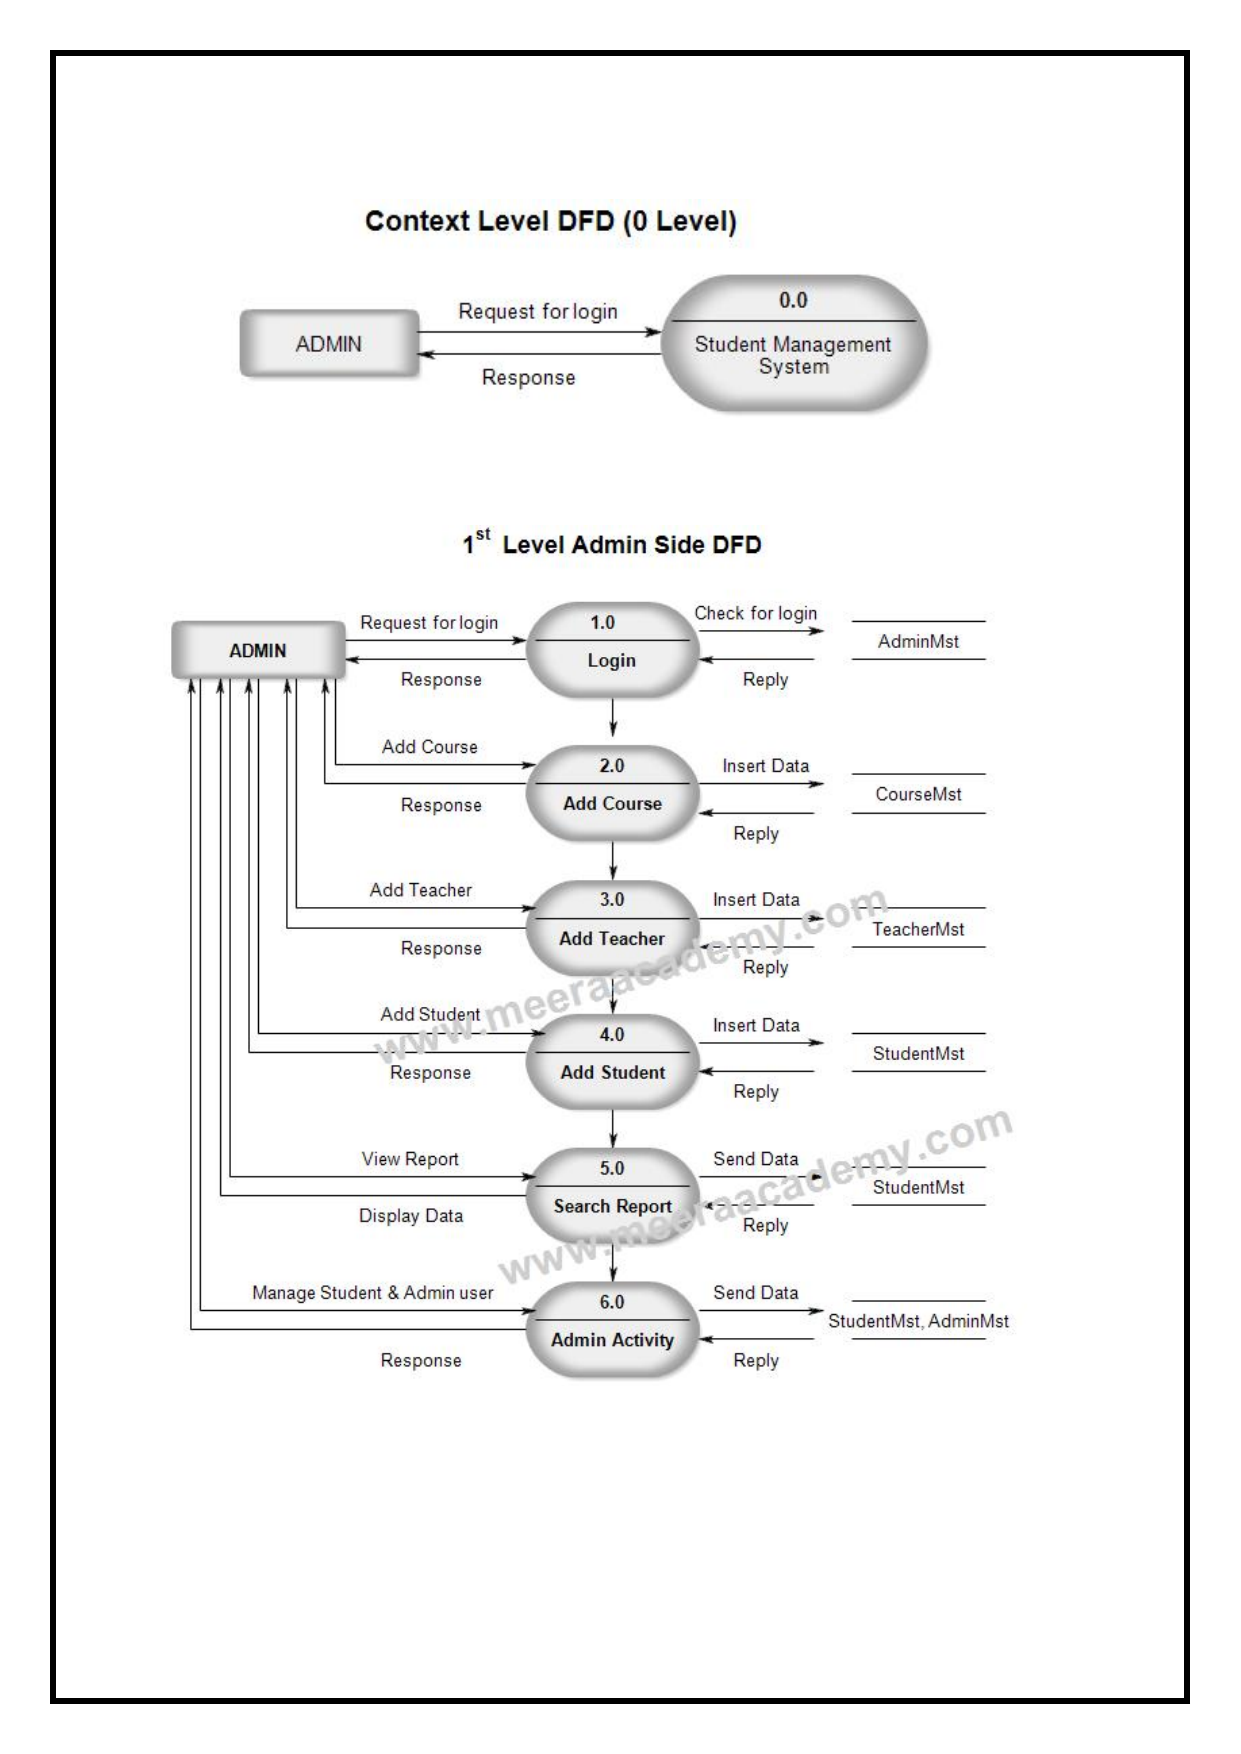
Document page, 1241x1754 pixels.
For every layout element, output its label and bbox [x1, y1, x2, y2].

picture [229, 199, 947, 418]
picture [162, 525, 1030, 1384]
